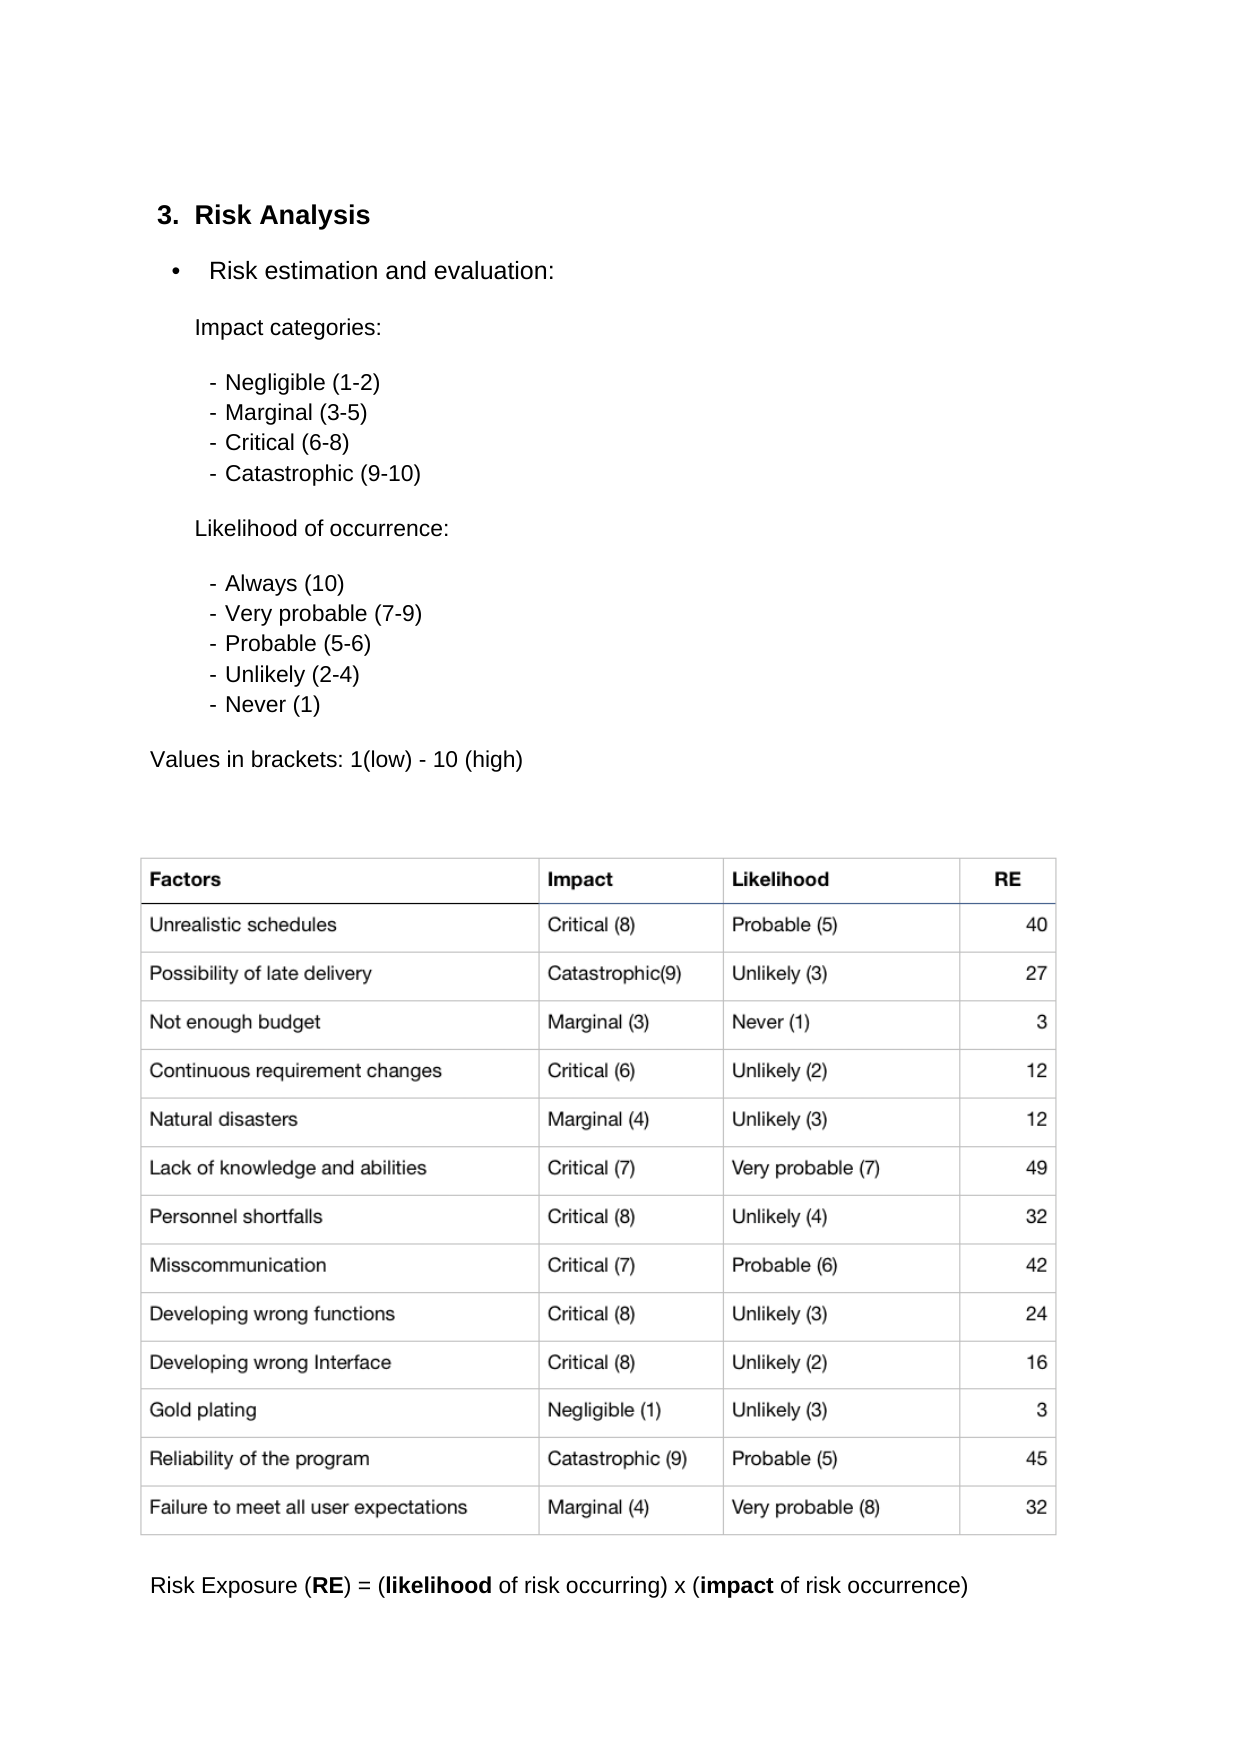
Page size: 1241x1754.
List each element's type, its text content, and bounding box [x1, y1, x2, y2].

text Impact categories: [150, 314, 1090, 340]
picture [128, 851, 1069, 1550]
list Risk Analysis [157, 199, 1090, 230]
list Never (1) [209, 691, 1090, 717]
list Unlikely (2-4) [209, 661, 1090, 687]
list Very probable (7-9) [209, 600, 1090, 627]
list Critical (6-8) [209, 429, 1090, 456]
list Always (10) [209, 570, 1090, 596]
list Marginal (3-5) [209, 399, 1090, 426]
list Catastrophic (9-10) [209, 459, 1090, 486]
list Probable (5-6) [209, 630, 1090, 657]
list Risk estimation and evaluation: [171, 256, 1090, 284]
text Likelihood of occurrence: [150, 515, 1090, 541]
list Negligible (1-2) [209, 369, 1090, 395]
text Values in brackets: 1(low) - 10 (high) [150, 746, 1090, 772]
